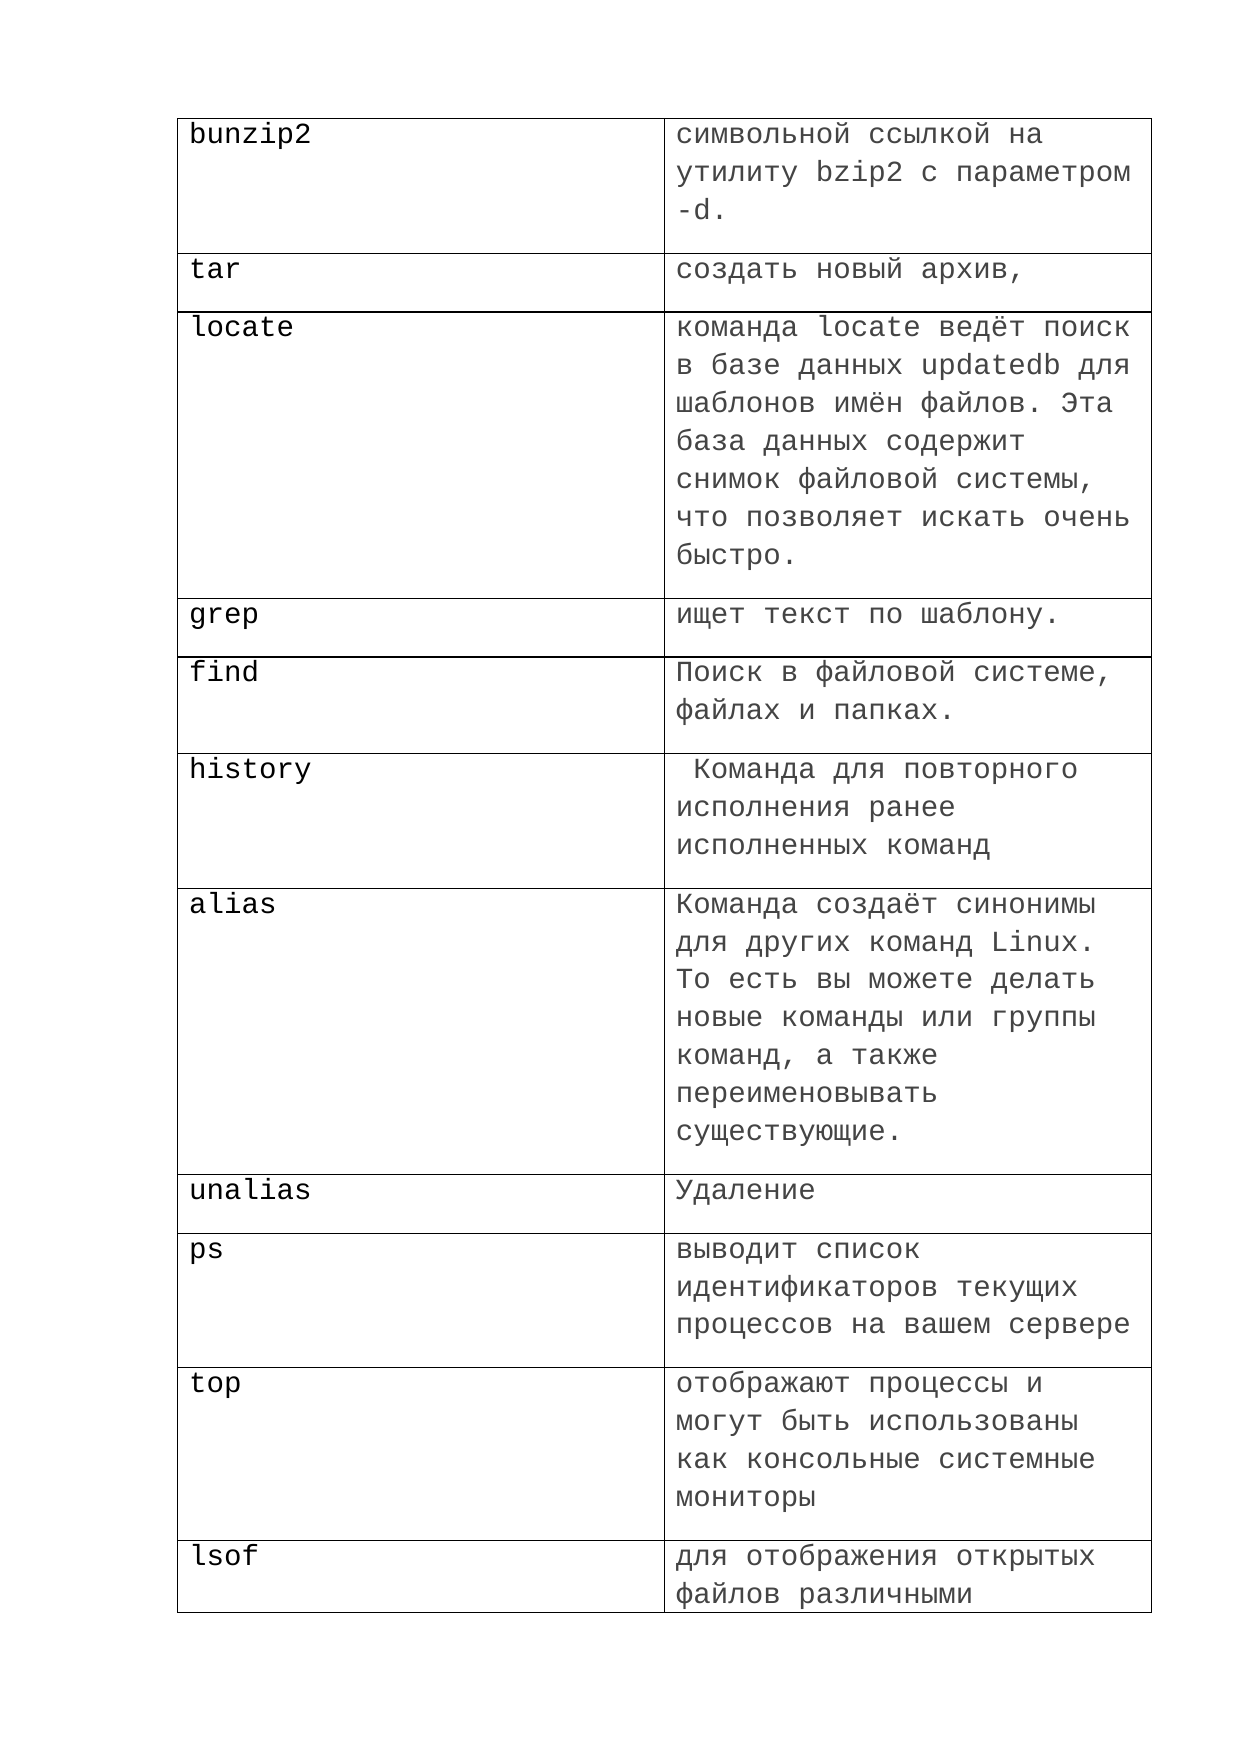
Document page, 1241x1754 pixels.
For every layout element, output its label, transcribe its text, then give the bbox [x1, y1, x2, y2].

table_cell Удаление [665, 1175, 1151, 1233]
table_cell Команда создаёт синонимы для других команд Linux. То есть вы можете делать новые команды или группы команд, а также переименовывать существующие. [665, 889, 1151, 1174]
table_cell lsof [178, 1541, 664, 1612]
table_cell tar [178, 254, 664, 311]
table_cell bunzip2 [178, 119, 664, 253]
table_cell grep [178, 599, 664, 656]
table_cell ищет текст по шаблону. [665, 599, 1151, 656]
table_cell Команда для повторного исполнения ранее исполненных команд [665, 754, 1151, 888]
table_cell символьной ссылкой на утилиту bzip2 с параметром -d. [665, 119, 1151, 253]
table_cell unalias [178, 1175, 664, 1233]
table_cell команда locate ведёт поиск в базе данных updatedb для шаблонов имён файлов. Эта база данных содержит снимок файловой системы, что позволяет искать очень быстро. [665, 313, 1151, 598]
table_cell locate [178, 313, 664, 598]
table_cell find [178, 658, 664, 753]
table_cell cоздать новый архив, [665, 254, 1151, 311]
table_cell top [178, 1368, 664, 1540]
table_cell ps [178, 1234, 664, 1367]
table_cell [665, 1541, 1151, 1612]
table_cell history [178, 754, 664, 888]
table_cell alias [178, 889, 664, 1174]
table_cell выводит список идентификаторов текущих процессов на вашем сервере [665, 1234, 1151, 1367]
table_cell Поиск в файловой системе, файлах и папках. [665, 658, 1151, 753]
table_cell отображают процессы и могут быть использованы как консольные системные мониторы [665, 1368, 1151, 1540]
